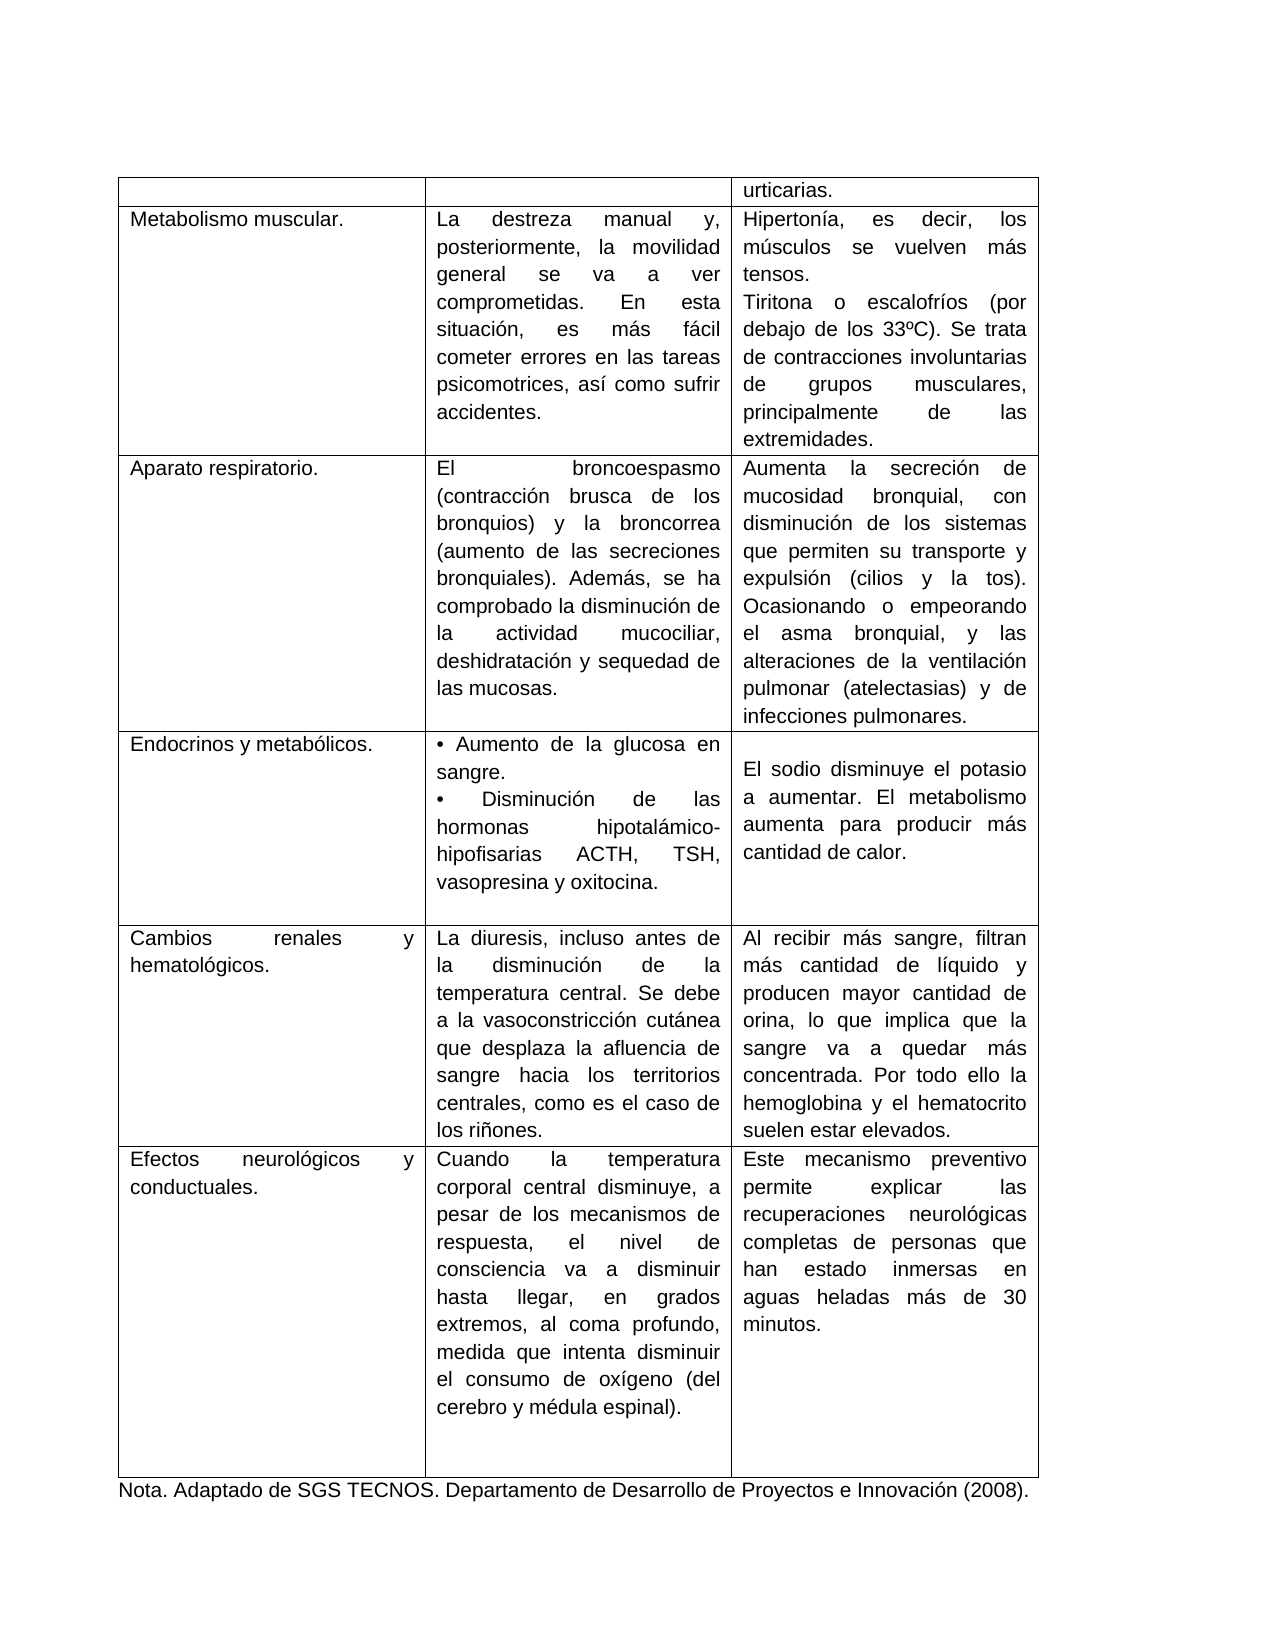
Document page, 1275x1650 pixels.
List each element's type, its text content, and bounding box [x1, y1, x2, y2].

table_cell Hipertonía, es decir, los músculos se vuelven más tensos. Tiritona o escalofríos (por debajo de los 33ºC). Se trata de contracciones involuntarias de grupos musculares, principalmente de las extremidades. [732, 207, 1038, 455]
table_cell • Aumento de la glucosa en sangre. • Disminución de las hormonas hipotalámico-hipofisarias ACTH, TSH, vasopresina y oxitocina. [426, 732, 731, 925]
table_cell El sodio disminuye el potasio a aumentar. El metabolismo aumenta para producir más cantidad de calor. [732, 732, 1038, 925]
table_cell [426, 178, 731, 206]
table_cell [732, 178, 1038, 206]
table_cell Efectos neurológicos y conductuales. [119, 1147, 425, 1477]
table_cell Aumenta la secreción de mucosidad bronquial, con disminución de los sistemas que permiten su transporte y expulsión (cilios y la tos). Ocasionando o empeorando el asma bronquial, y las alteraciones de la ventilación pulmonar (atelectasias) y de infecciones pulmonares. [732, 456, 1038, 731]
text Nota. Adaptado de SGS TECNOS. Departamento de Desarrollo de Proyectos e Innovación (2008). [118, 1478, 1157, 1502]
table_cell Endocrinos y metabólicos. [119, 732, 425, 925]
table_cell Metabolismo muscular. [119, 207, 425, 455]
table_cell La destreza manual y, posteriormente, la movilidad general se va a ver comprometidas. En esta situación, es más fácil cometer errores en las tareas psicomotrices, así como sufrir accidentes. [426, 207, 731, 455]
table_cell La diuresis, incluso antes de la disminución de la temperatura central. Se debe a la vasoconstricción cutánea que desplaza la afluencia de sangre hacia los territorios centrales, como es el caso de los riñones. [426, 926, 731, 1146]
table_cell Aparato respiratorio. [119, 456, 425, 731]
table_cell Este mecanismo preventivo permite explicar las recuperaciones neurológicas completas de personas que han estado inmersas en aguas heladas más de 30 minutos. [732, 1147, 1038, 1477]
table_cell El broncoespasmo (contracción brusca de los bronquios) y la broncorrea (aumento de las secreciones bronquiales). Además, se ha comprobado la disminución de la actividad mucociliar, deshidratación y sequedad de las mucosas. [426, 456, 731, 731]
table_cell Al recibir más sangre, filtran más cantidad de líquido y producen mayor cantidad de orina, lo que implica que la sangre va a quedar más concentrada. Por todo ello la hemoglobina y el hematocrito suelen estar elevados. [732, 926, 1038, 1146]
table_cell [119, 178, 425, 206]
table_cell Cuando la temperatura corporal central disminuye, a pesar de los mecanismos de respuesta, el nivel de consciencia va a disminuir hasta llegar, en grados extremos, al coma profundo, medida que intenta disminuir el consumo de oxígeno (del cerebro y médula espinal). [426, 1147, 731, 1477]
table_cell Cambios renales y hematológicos. [119, 926, 425, 1146]
